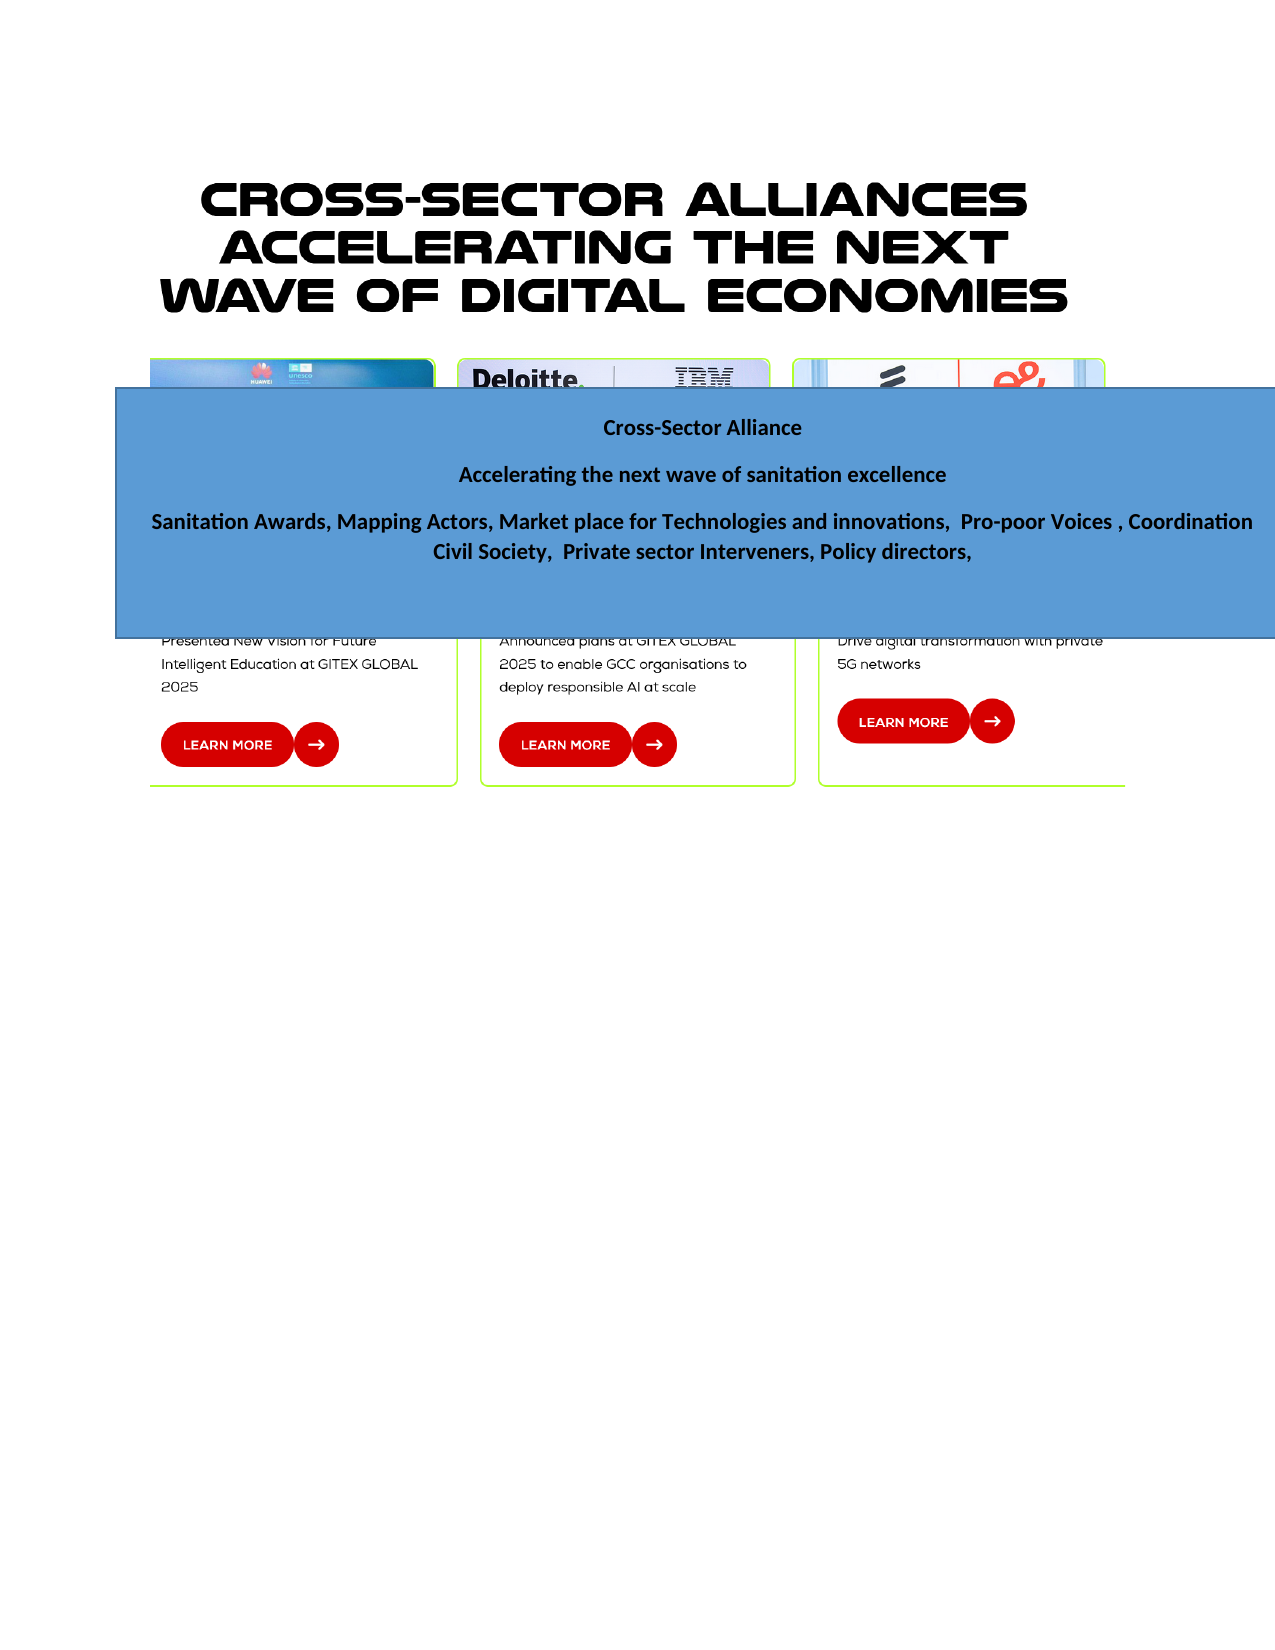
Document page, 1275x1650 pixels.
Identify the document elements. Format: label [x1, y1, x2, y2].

picture [150, 639, 1125, 820]
picture [150, 150, 1125, 387]
